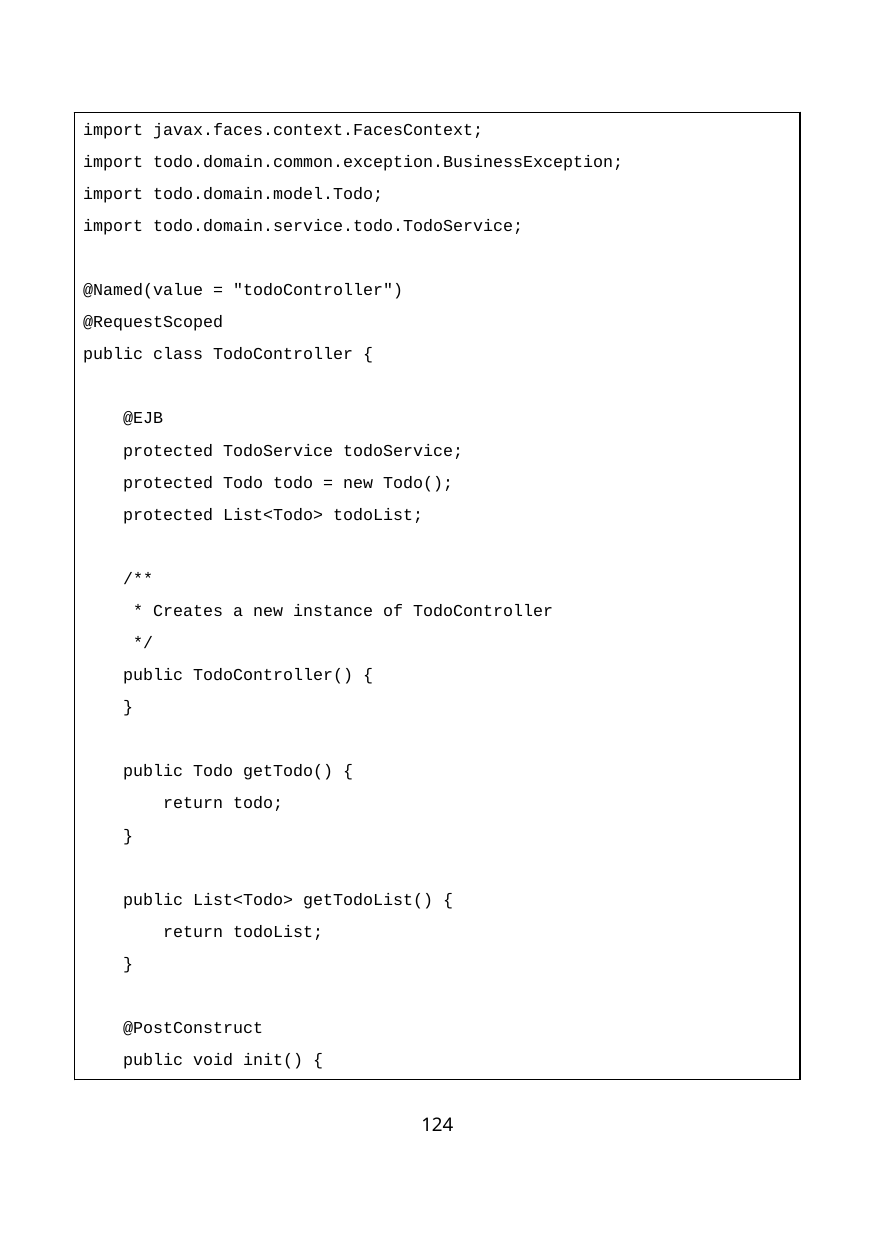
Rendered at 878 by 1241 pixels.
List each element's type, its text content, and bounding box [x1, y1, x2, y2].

text */ [83, 628, 791, 660]
text return todo; [83, 788, 791, 821]
text } [83, 692, 791, 724]
text protected List<Todo> todoList; [83, 500, 791, 532]
text protected Todo todo = new Todo(); [83, 468, 791, 500]
text public List<Todo> getTodoList() { [83, 885, 791, 917]
text import todo.domain.common.exception.BusinessException; [83, 147, 791, 179]
text return todoList; [83, 917, 791, 949]
text import todo.domain.service.todo.TodoService; [83, 211, 791, 243]
text protected TodoService todoService; [83, 436, 791, 468]
text public class TodoController { [83, 339, 791, 371]
text /** [83, 564, 791, 596]
text @Named(value = "todoController") [83, 275, 791, 307]
text * Creates a new instance of TodoController [83, 596, 791, 628]
text import javax.faces.context.FacesContext; [75, 113, 799, 147]
text public void init() { [75, 1042, 799, 1079]
text @RequestScoped [83, 307, 791, 339]
text } [83, 821, 791, 853]
text public TodoController() { [83, 660, 791, 692]
text public Todo getTodo() { [83, 756, 791, 788]
text @EJB [83, 403, 791, 436]
text } [83, 949, 791, 981]
text @PostConstruct [83, 1013, 791, 1042]
text import todo.domain.model.Todo; [83, 179, 791, 211]
